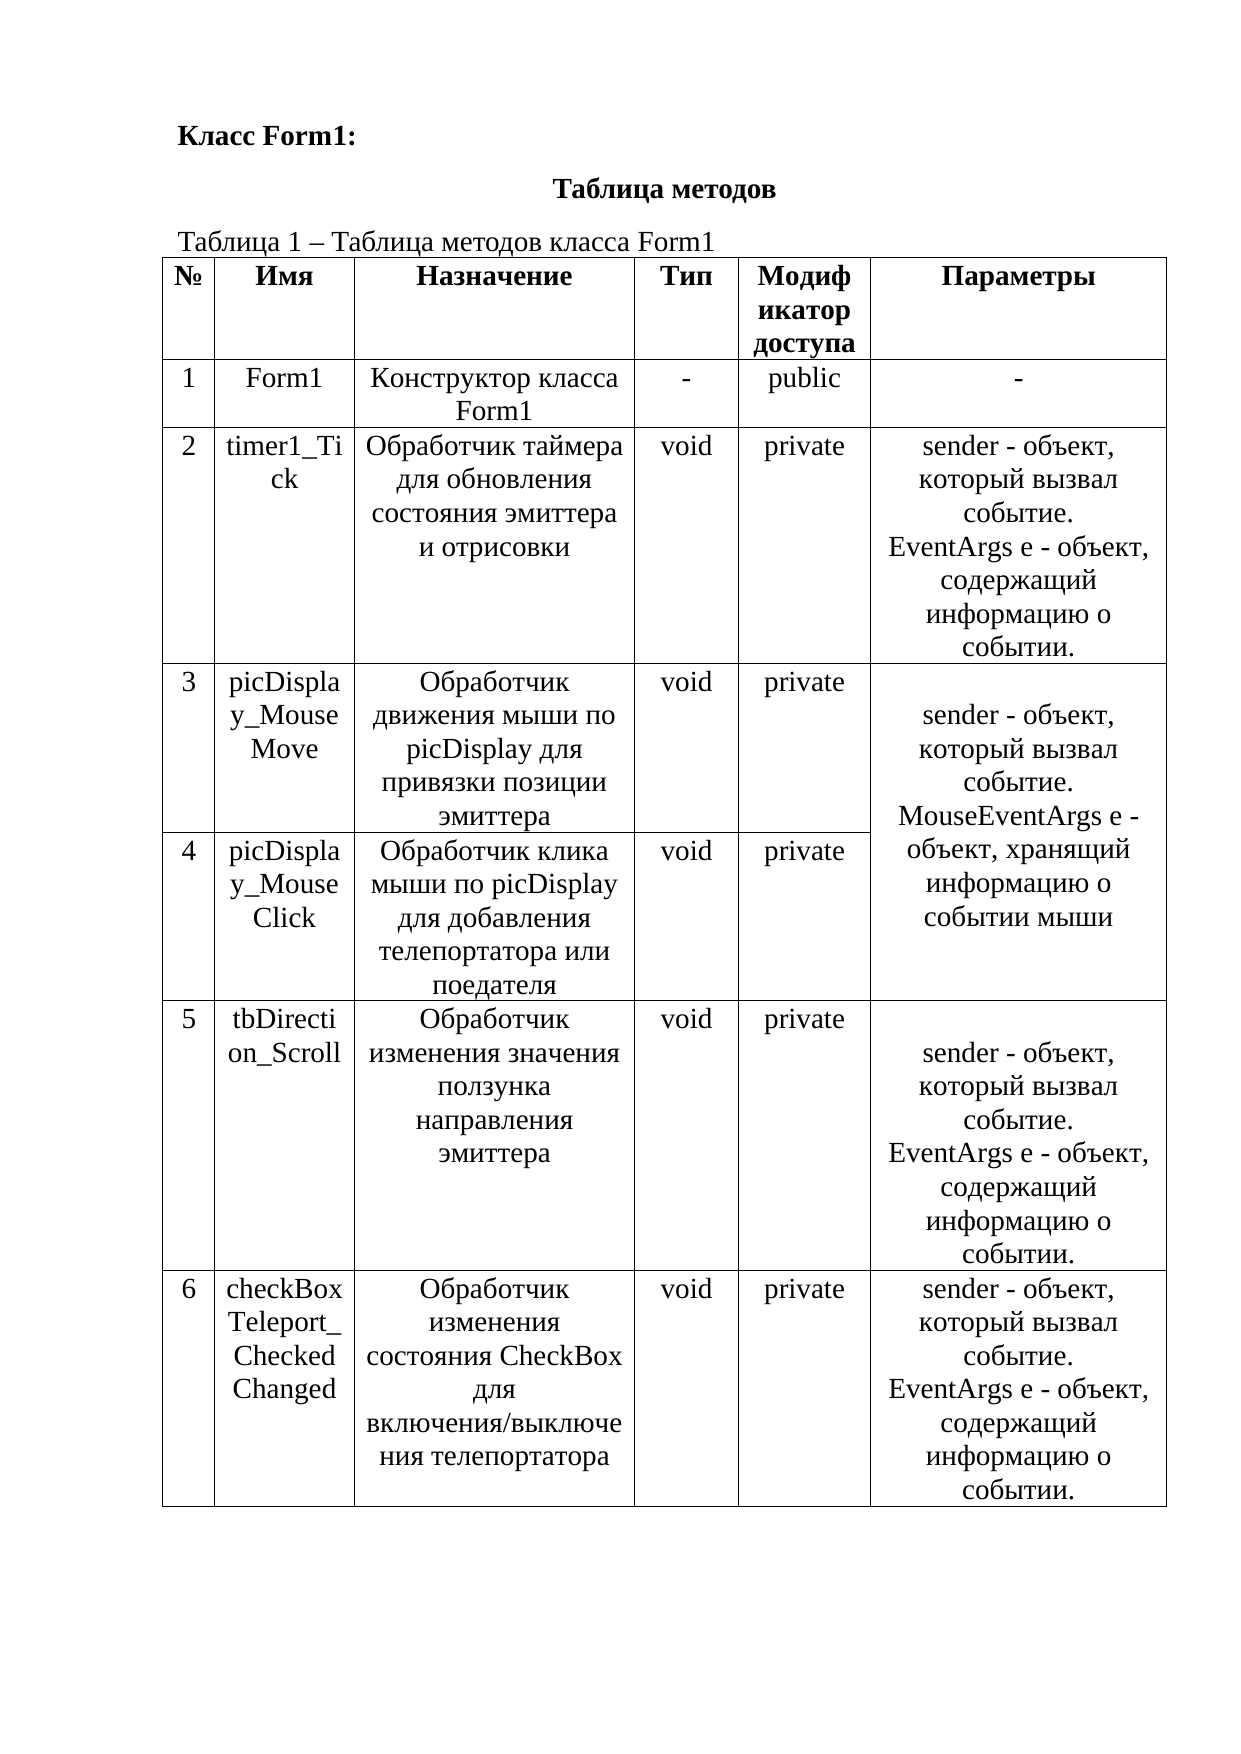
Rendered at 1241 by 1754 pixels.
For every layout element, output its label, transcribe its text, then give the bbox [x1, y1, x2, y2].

table_cell - [871, 360, 1166, 427]
table_cell Обработчик клика мыши по picDisplay для добавления телепортатора или поедателя [355, 833, 634, 1000]
table_cell private [739, 664, 870, 832]
table_cell Обработчик движения мыши по picDisplay для привязки позиции эмиттера [355, 664, 634, 832]
table_cell sender - объект, который вызвал событие. EventArgs e - объект, содержащий информацию о событии. [871, 1001, 1166, 1270]
table_cell private [739, 833, 870, 1000]
table_cell private [739, 1001, 870, 1270]
table_header Модификатор доступа [739, 258, 870, 359]
table_cell 3 [163, 664, 214, 832]
table_cell private [739, 428, 870, 663]
text Таблица методов [177, 171, 1152, 204]
table_header Назначение [355, 258, 634, 359]
table_cell void [635, 833, 738, 1000]
table_cell sender - объект, который вызвал событие. MouseEventArgs e - объект, хранящий информацию о событии мыши [871, 664, 1166, 1000]
table_cell picDisplay_MouseClick [215, 833, 354, 1000]
table_cell void [635, 428, 738, 663]
table_header Тип [635, 258, 738, 359]
text Класс Form1: [177, 118, 1152, 152]
table_cell checkBoxTeleport_CheckedChanged [215, 1271, 354, 1506]
table_cell 5 [163, 1001, 214, 1270]
table_header № [163, 258, 214, 359]
table_cell 2 [163, 428, 214, 663]
table_header Имя [215, 258, 354, 359]
table_cell 1 [163, 360, 214, 427]
table_header Параметры [871, 258, 1166, 359]
table_cell 6 [163, 1271, 214, 1506]
table_cell void [635, 664, 738, 832]
table_cell 4 [163, 833, 214, 1000]
table_cell void [635, 1001, 738, 1270]
text Таблица 1 – Таблица методов класса Form1 [177, 224, 1152, 257]
table_cell Обработчик изменения состояния CheckBox для включения/выключения телепортатора [355, 1271, 634, 1506]
table_cell private [739, 1271, 870, 1506]
table_cell Обработчик таймера для обновления состояния эмиттера и отрисовки [355, 428, 634, 663]
table_cell timer1_Tick [215, 428, 354, 663]
table_cell picDisplay_MouseMove [215, 664, 354, 832]
table_cell sender - объект, который вызвал событие. EventArgs e - объект, содержащий информацию о событии. [871, 428, 1166, 663]
table_cell Form1 [215, 360, 354, 427]
table_cell tbDirection_Scroll [215, 1001, 354, 1270]
table_cell Обработчик изменения значения ползунка направления эмиттера [355, 1001, 634, 1270]
table_cell public [739, 360, 870, 427]
table_cell Конструктор класса Form1 [355, 360, 634, 427]
table_cell - [635, 360, 738, 427]
table_cell void [635, 1271, 738, 1506]
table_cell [871, 1271, 1166, 1506]
